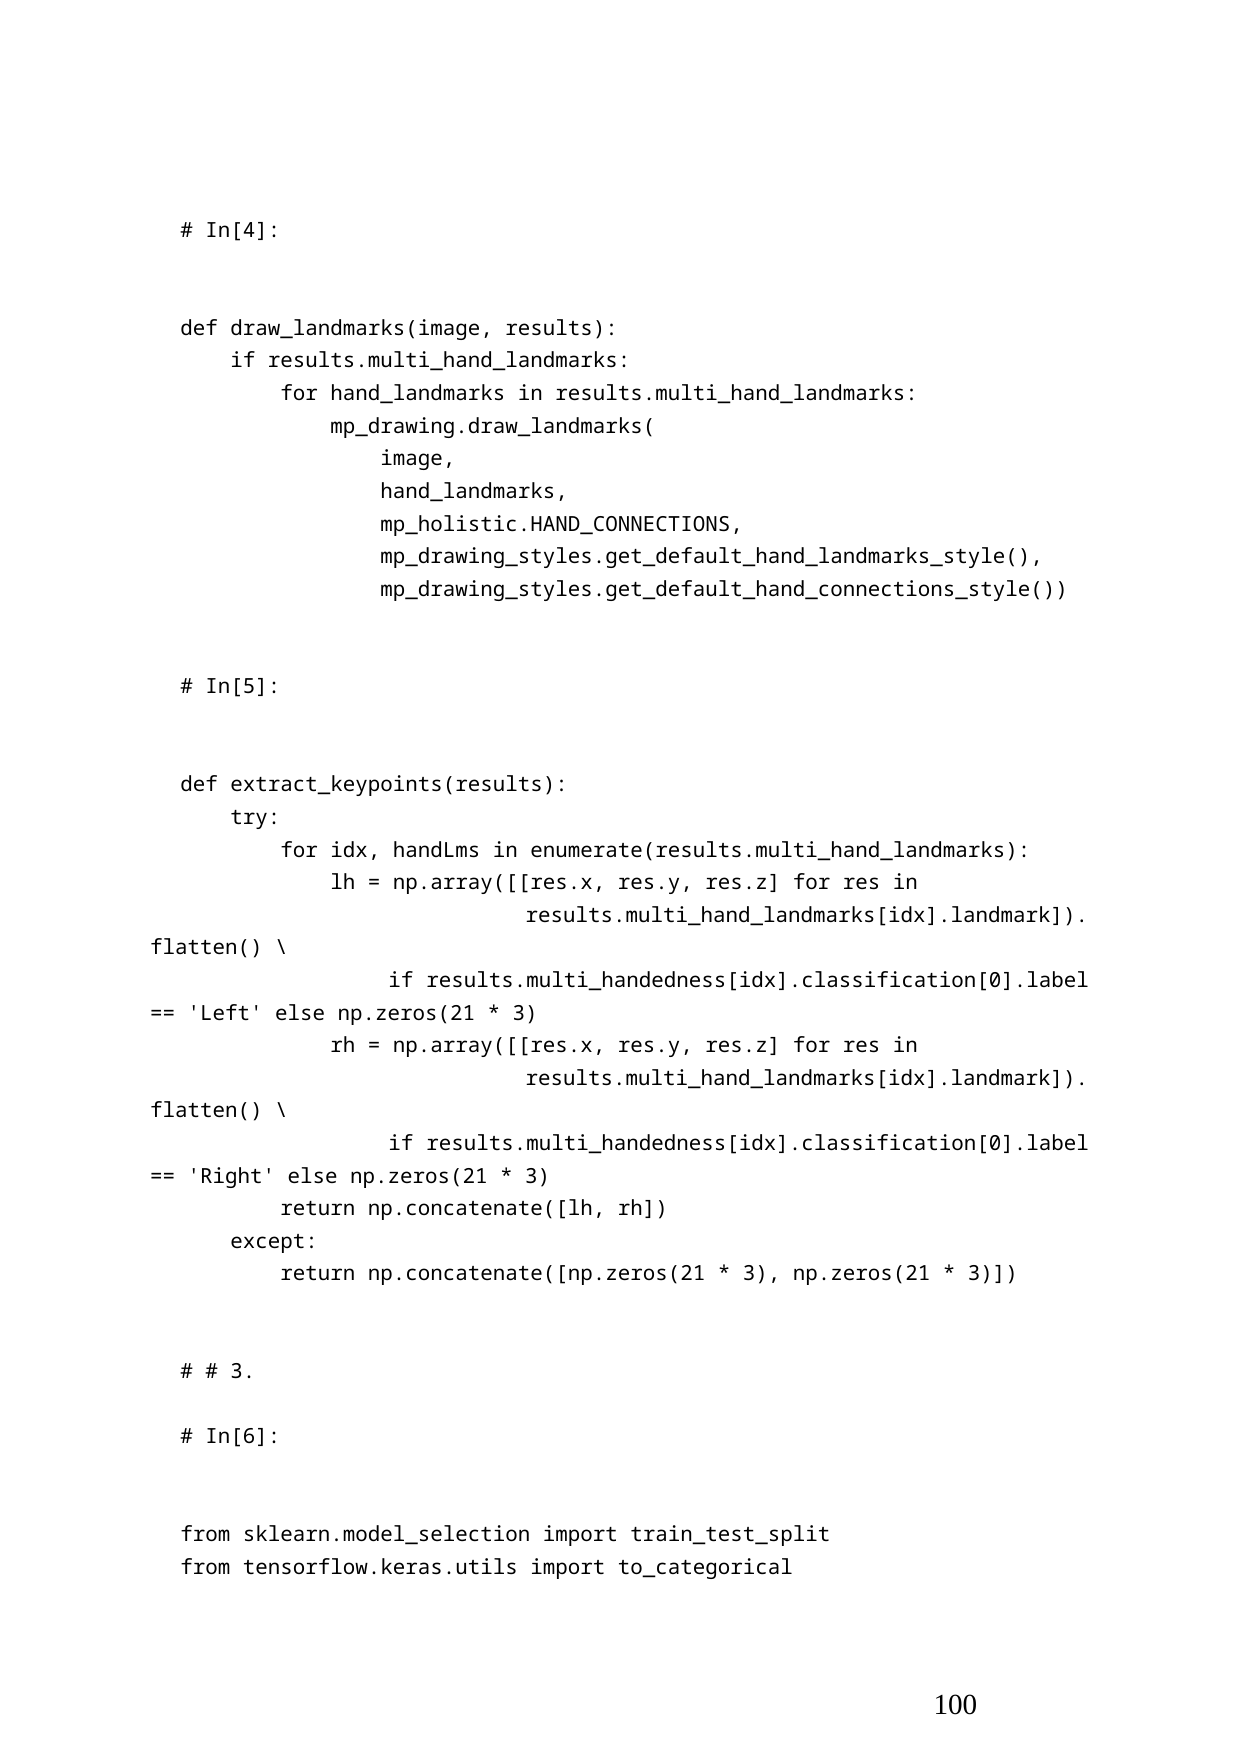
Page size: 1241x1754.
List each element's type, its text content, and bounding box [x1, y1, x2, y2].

text image, [150, 443, 1090, 472]
text # In[6]: [150, 1422, 1090, 1450]
text for idx, handLms in enumerate(results.multi_hand_landmarks): [150, 835, 1090, 863]
text mp_drawing.draw_landmarks( [150, 411, 1090, 439]
text try: [150, 802, 1090, 831]
text def extract_keypoints(results): [150, 769, 1090, 798]
text rh = np.array([[res.x, res.y, res.z] for res in [150, 1030, 1090, 1059]
text # # 3. [150, 1356, 1090, 1385]
text from tensorflow.keras.utils import to_categorical [150, 1552, 1090, 1580]
text mp_drawing_styles.get_default_hand_landmarks_style(), [150, 541, 1090, 570]
text except: [150, 1226, 1090, 1254]
text return np.concatenate([lh, rh]) [150, 1193, 1090, 1222]
text lh = np.array([[res.x, res.y, res.z] for res in [150, 867, 1090, 896]
text mp_drawing_styles.get_default_hand_connections_style()) [150, 574, 1090, 602]
text if results.multi_handedness[idx].classification[0].label == 'Right' else np.zeros(21 * 3) [150, 1128, 1090, 1189]
text def draw_landmarks(image, results): [150, 313, 1090, 341]
text mp_holistic.HAND_CONNECTIONS, [150, 509, 1090, 537]
text hand_landmarks, [150, 476, 1090, 504]
text # In[5]: [150, 672, 1090, 700]
text results.multi_hand_landmarks[idx].landmark]).flatten() \ [150, 1063, 1090, 1124]
text # In[4]: [150, 215, 1090, 244]
text results.multi_hand_landmarks[idx].landmark]).flatten() \ [150, 900, 1090, 961]
text return np.concatenate([np.zeros(21 * 3), np.zeros(21 * 3)]) [150, 1258, 1090, 1287]
text if results.multi_handedness[idx].classification[0].label == 'Left' else np.zeros(21 * 3) [150, 965, 1090, 1026]
text if results.multi_hand_landmarks: [150, 346, 1090, 374]
text from sklearn.model_selection import train_test_split [150, 1519, 1090, 1548]
text for hand_landmarks in results.multi_hand_landmarks: [150, 378, 1090, 407]
